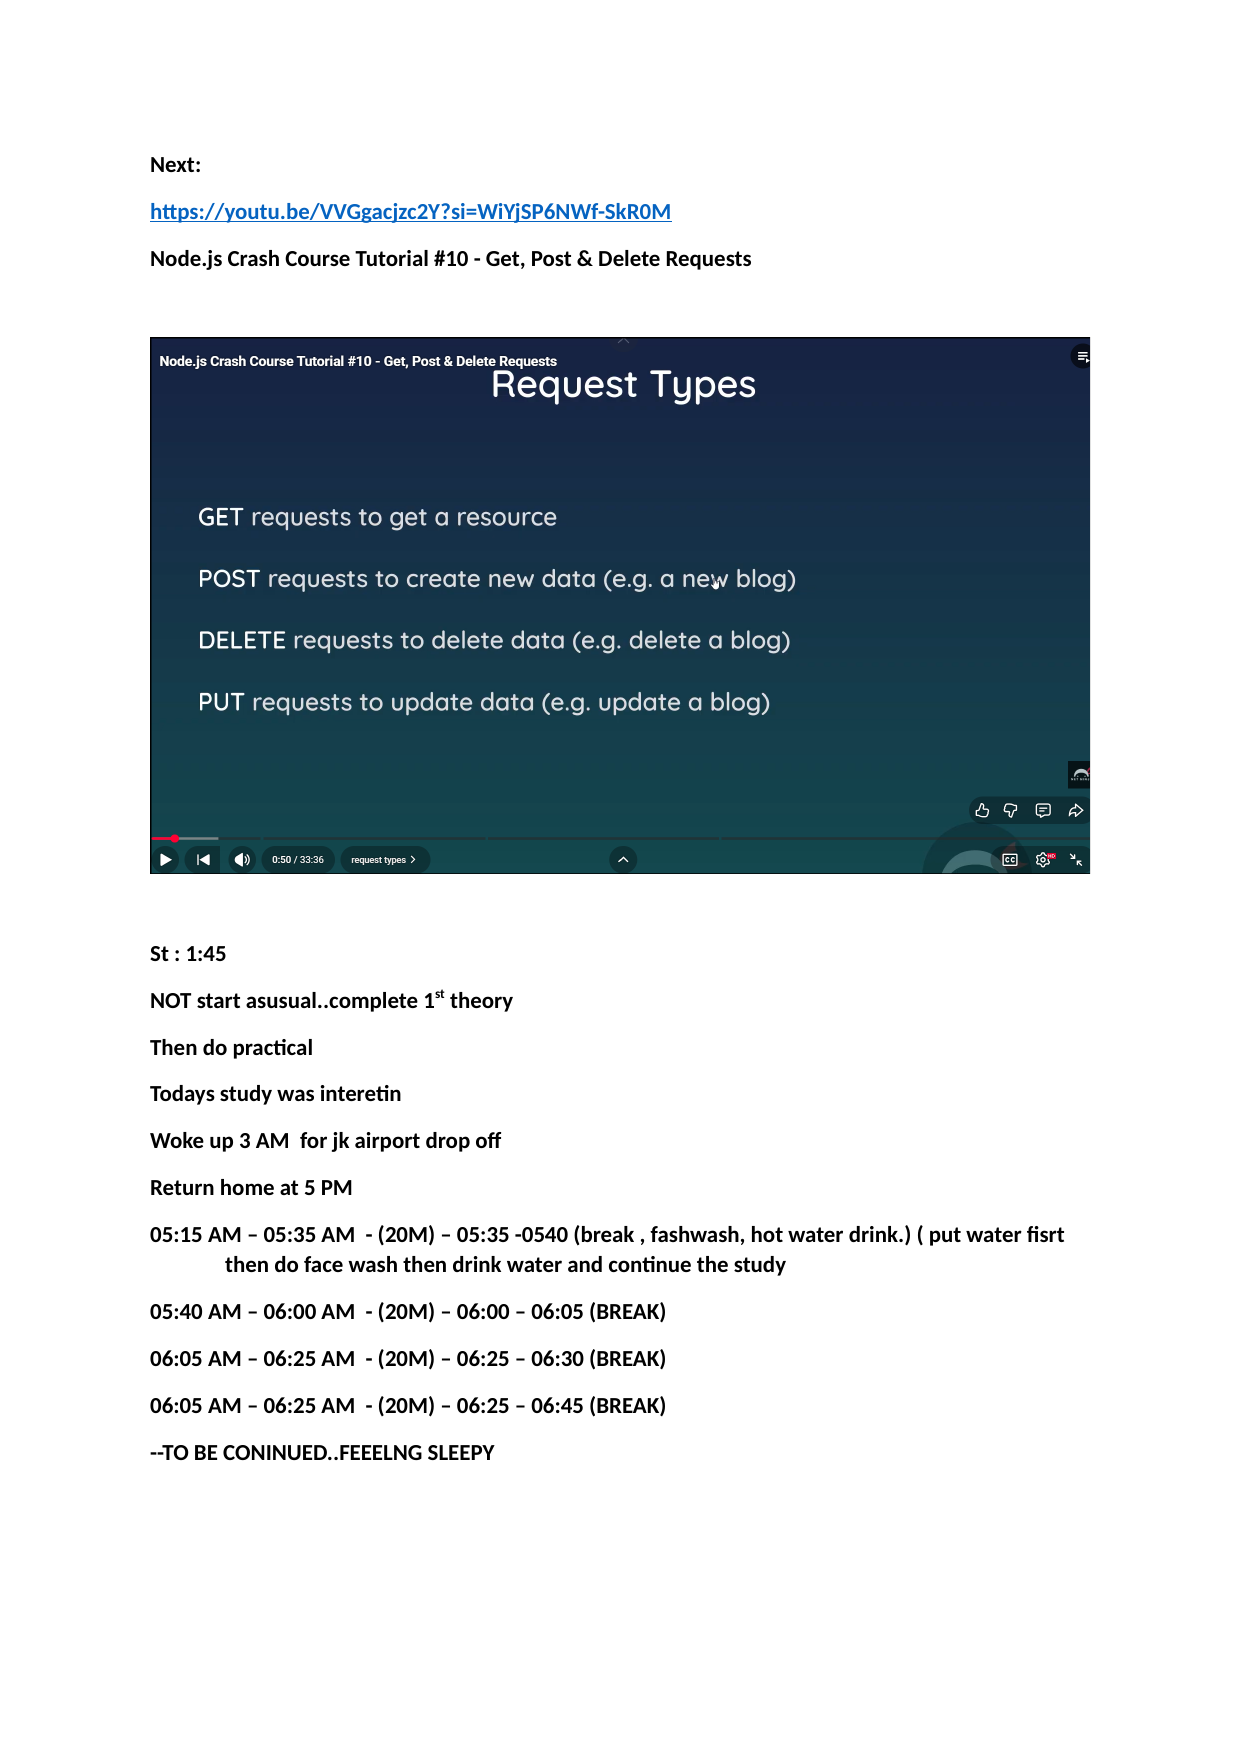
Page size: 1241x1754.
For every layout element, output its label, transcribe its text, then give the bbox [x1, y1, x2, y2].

text 06:05 AM – 06:25 AM - (20M) – 06:25 – 06:30 (BREAK) [150, 1344, 1090, 1372]
text 05:15 AM – 05:35 AM - (20M) – 05:35 -0540 (break , fashwash, hot water drink.) ( put water fisrt then do face wash then drink water and continue the study [150, 1220, 1090, 1278]
text Next: [150, 150, 1090, 178]
text --TO BE CONINUED..FEEELNG SLEEPY [150, 1438, 1090, 1466]
picture [150, 337, 1091, 874]
text St : 1:45 [150, 939, 1090, 967]
text Then do practical [150, 1033, 1090, 1061]
text 06:05 AM – 06:25 AM - (20M) – 06:25 – 06:45 (BREAK) [150, 1391, 1090, 1419]
text 05:40 AM – 06:00 AM - (20M) – 06:00 – 06:05 (BREAK) [150, 1297, 1090, 1325]
text NOT start asusual..complete 1st theory [150, 986, 1090, 1014]
text Node.js Crash Course Tutorial #10 - Get, Post & Delete Requests [150, 244, 1090, 272]
text Woke up 3 AM for jk airport drop off [150, 1126, 1090, 1154]
text https://youtu.be/VVGgacjzc2Y?si=WiYjSP6NWf-SkR0M [150, 197, 1090, 225]
text Return home at 5 PM [150, 1173, 1090, 1201]
text Todays study was interetin [150, 1079, 1090, 1107]
